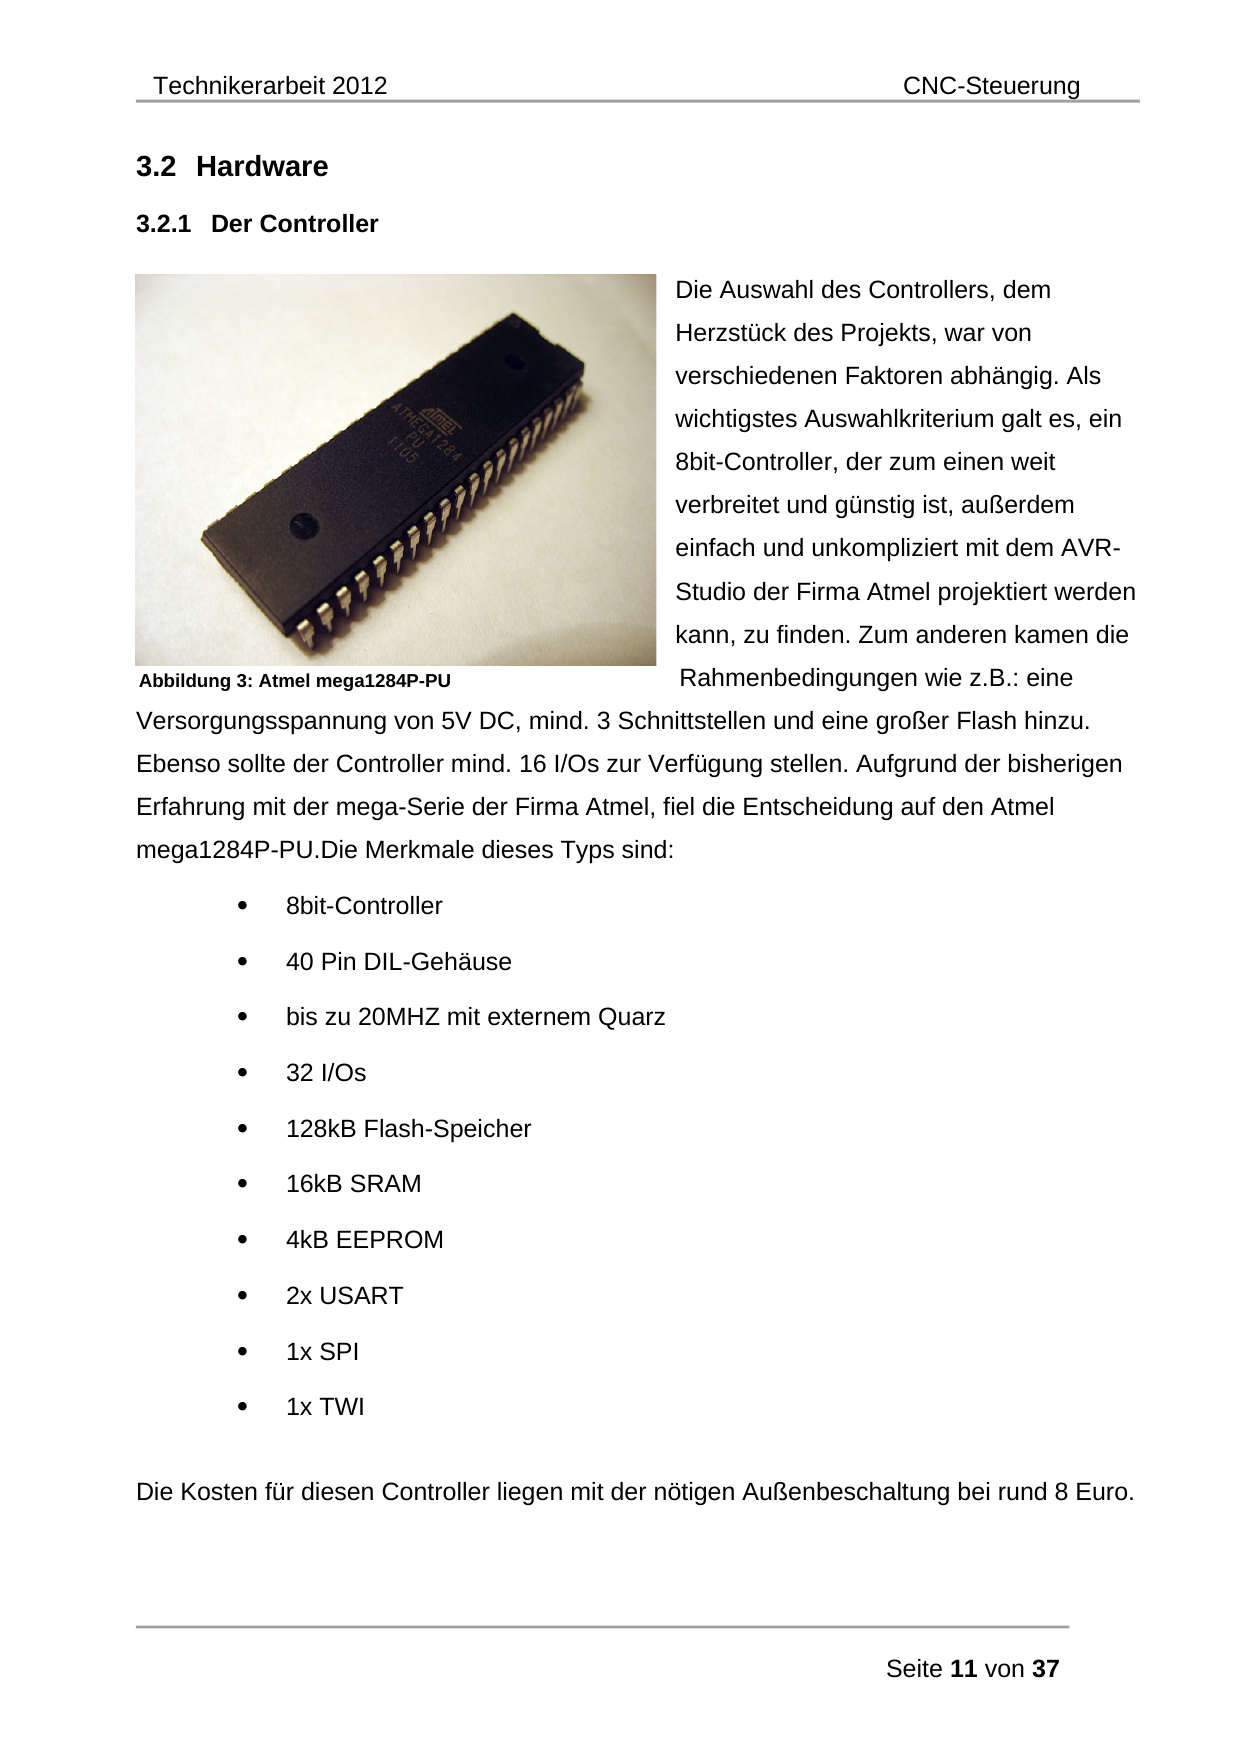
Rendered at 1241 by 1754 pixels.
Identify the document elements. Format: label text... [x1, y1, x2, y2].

subtitle Der Controller [136, 208, 1140, 237]
list 1x TWI [136, 1392, 1140, 1421]
list 40 Pin DIL-Gehäuse [136, 947, 1140, 975]
list bis zu 20MHZ mit externem Quarz [136, 1002, 1140, 1031]
picture [135, 274, 657, 666]
list 4kB EEPROM [136, 1225, 1140, 1254]
list 16kB SRAM [136, 1169, 1140, 1198]
list 8bit-Controller [136, 891, 1140, 920]
list 2x USART [136, 1281, 1140, 1310]
list 128kB Flash-Speicher [136, 1114, 1140, 1143]
subtitle Hardware [136, 149, 1140, 183]
text Die Kosten für diesen Controller liegen mit der nötigen Außenbeschaltung bei rund 8 Euro. [136, 1477, 1140, 1506]
list 32 I/Os [136, 1058, 1140, 1087]
list 1x SPI [136, 1337, 1140, 1366]
